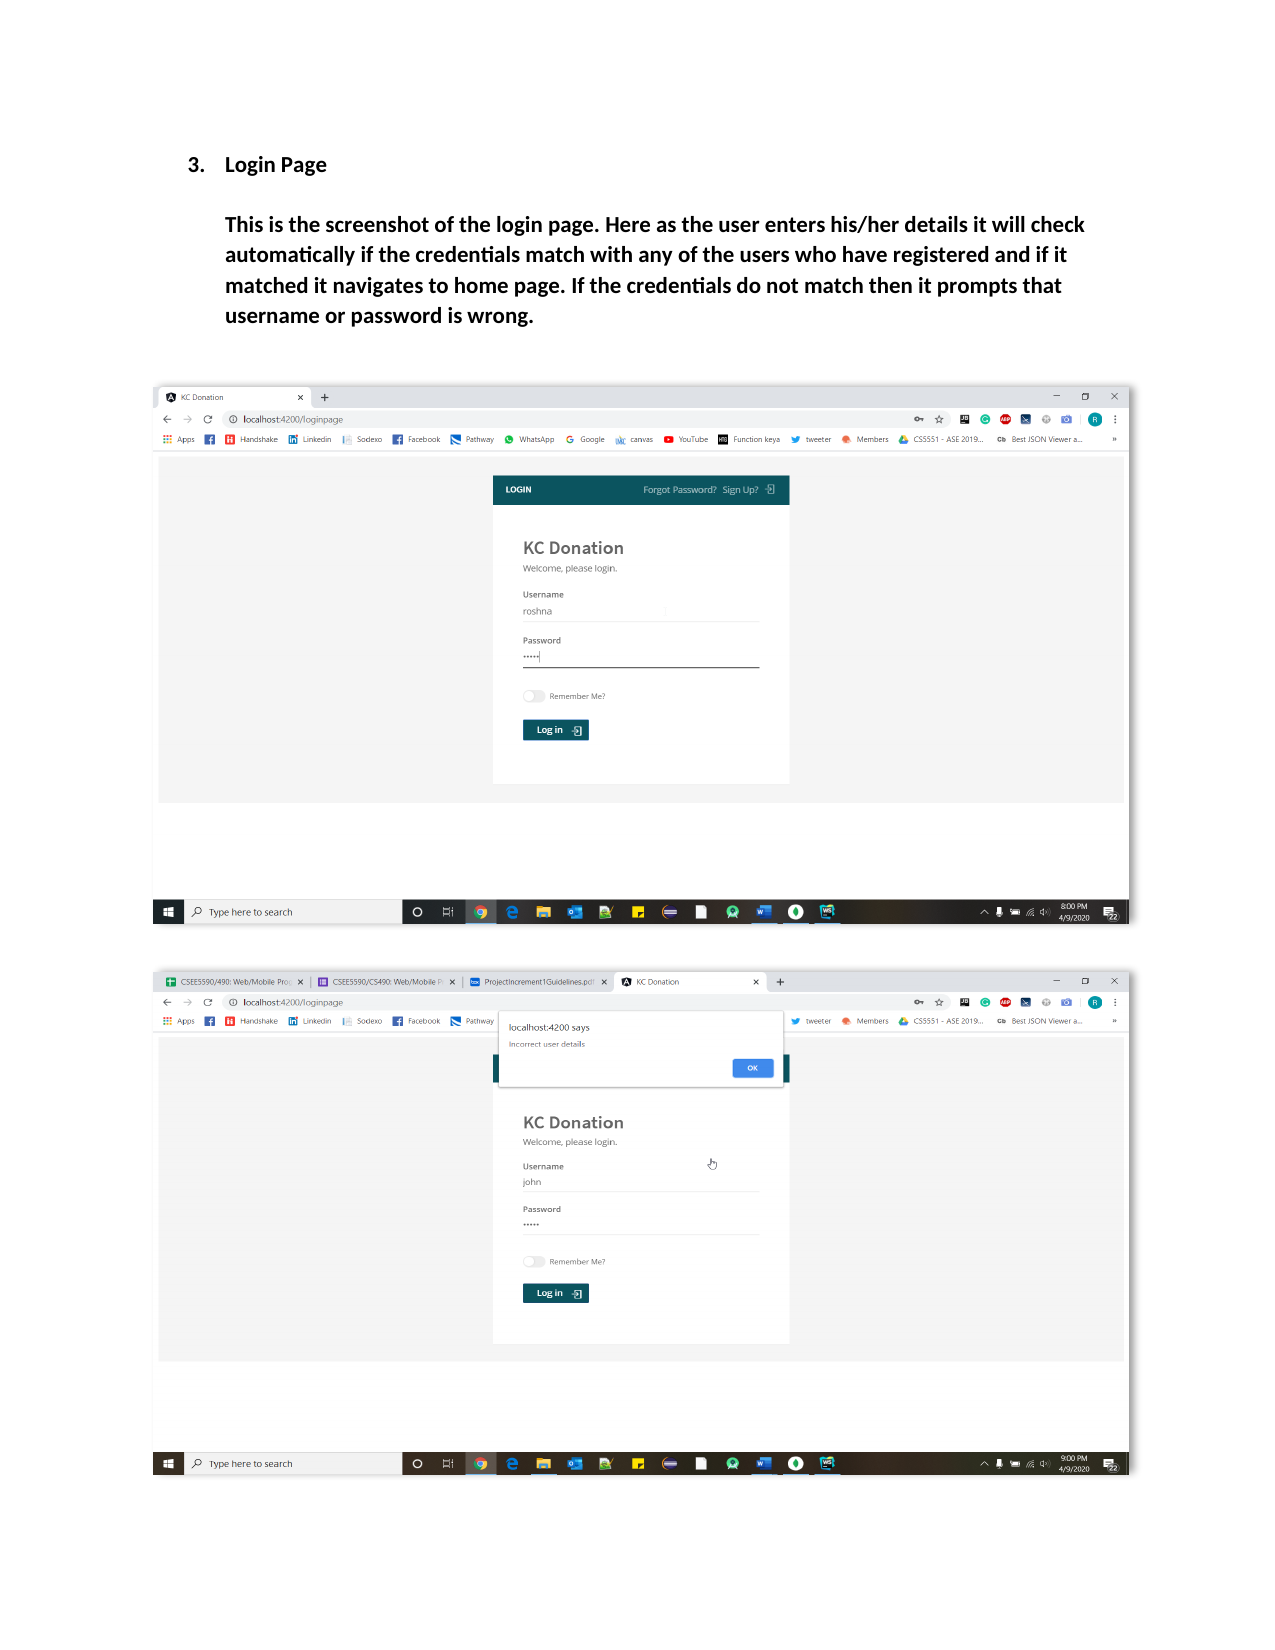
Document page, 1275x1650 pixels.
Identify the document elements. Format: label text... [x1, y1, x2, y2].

picture [153, 972, 1129, 1475]
list This is the screenshot of the login page. Here as the user enters his/her details it will check automatically if the credentials match with any of the users who have registered and if it matched it navigates to home page. If the credentials do not match then it prompts that username or password is wrong. [225, 210, 1125, 329]
picture [153, 387, 1129, 924]
list Login Page [187, 150, 1125, 178]
